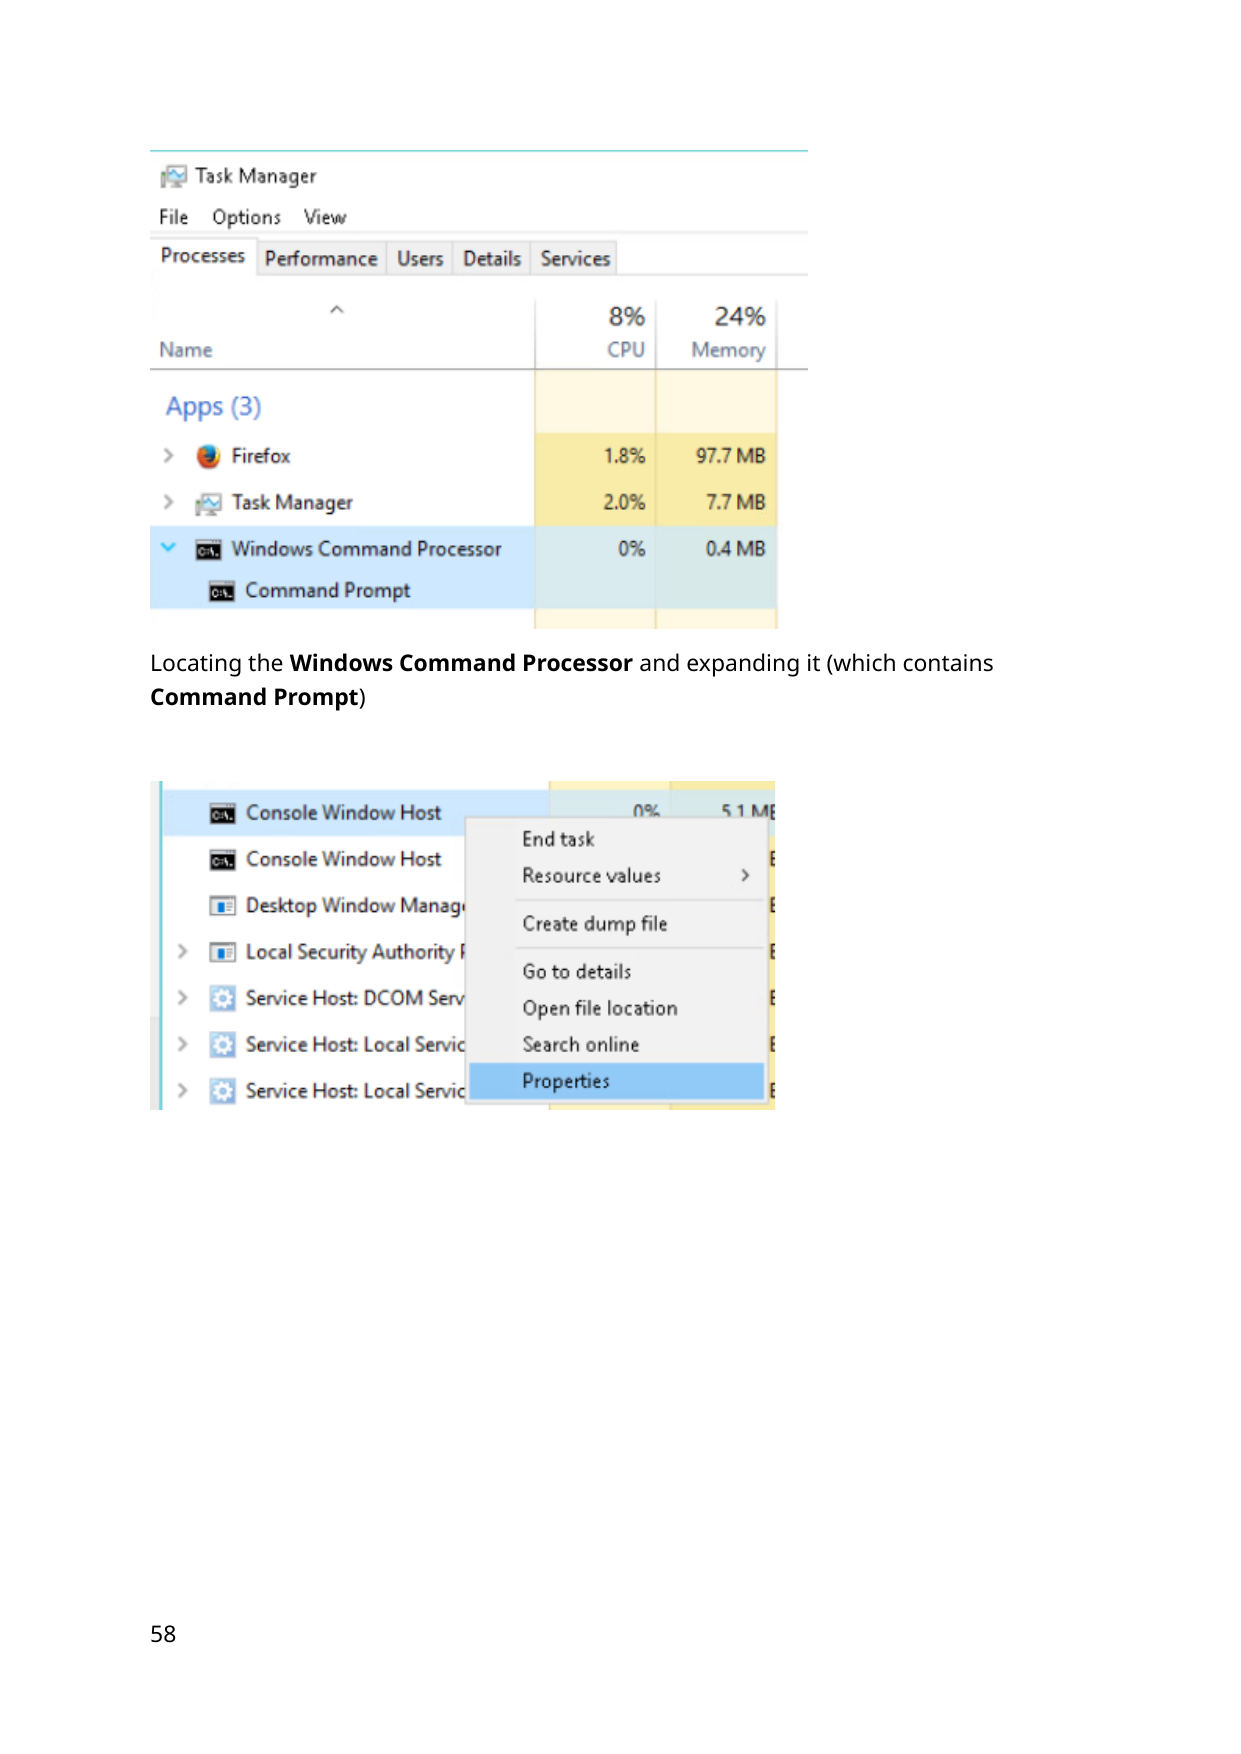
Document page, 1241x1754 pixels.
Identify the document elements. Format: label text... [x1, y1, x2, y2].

picture [150, 150, 808, 629]
picture [150, 781, 775, 1110]
text Locating the Windows Command Processor and expanding it (which contains Command Prompt) [150, 647, 1090, 712]
